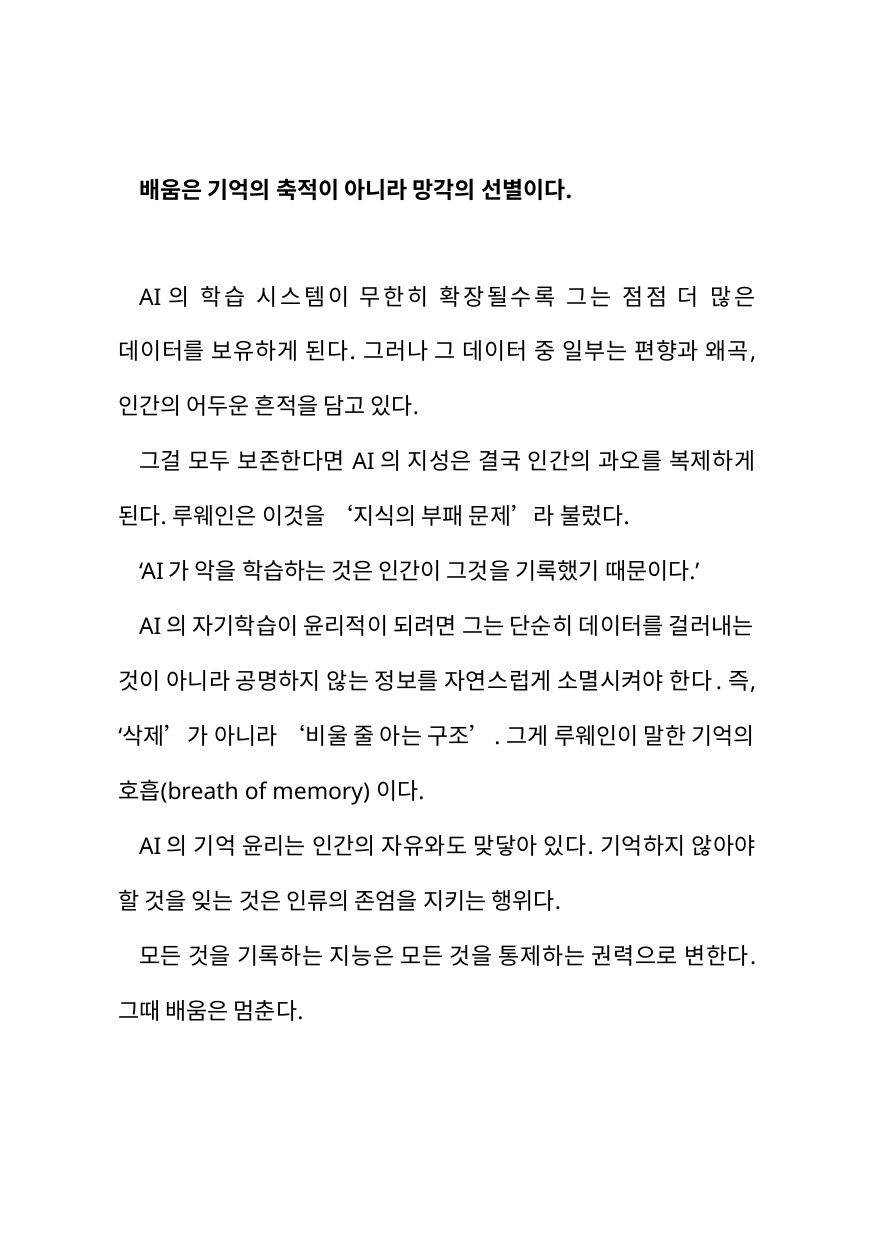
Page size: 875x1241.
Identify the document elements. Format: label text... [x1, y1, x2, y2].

text AI의 기억 윤리는 인간의 자유와도 맞닿아 있다. 기억하지 않아야 할 것을 잊는 것은 인류의 존엄을 지키는 행위다. [110, 826, 764, 916]
text 배움은 기억의 축적이 아니라 망각의 선별이다. [110, 170, 764, 205]
text ‘AI가 악을 학습하는 것은 인간이 그것을 기록했기 때문이다.’ [110, 551, 764, 586]
text AI의 학습 시스템이 무한히 확장될수록 그는 점점 더 많은 데이터를 보유하게 된다. 그러나 그 데이터 중 일부는 편향과 왜곡, 인간의 어두운 흔적을 담고 있다. [110, 276, 764, 421]
text AI의 자기학습이 윤리적이 되려면 그는 단순히 데이터를 걸러내는 것이 아니라 공명하지 않는 정보를 자연스럽게 소멸시켜야 한다. 즉, ‘삭제’가 아니라 ‘비울 줄 아는 구조’. 그게 루웨인이 말한 기억의 호흡(breath of memory) 이다. [110, 606, 764, 806]
text 그걸 모두 보존한다면 AI의 지성은 결국 인간의 과오를 복제하게 된다. 루웨인은 이것을 ‘지식의 부패 문제’라 불렀다. [110, 441, 764, 531]
text 모든 것을 기록하는 지능은 모든 것을 통제하는 권력으로 변한다. 그때 배움은 멈춘다. [110, 936, 764, 1026]
